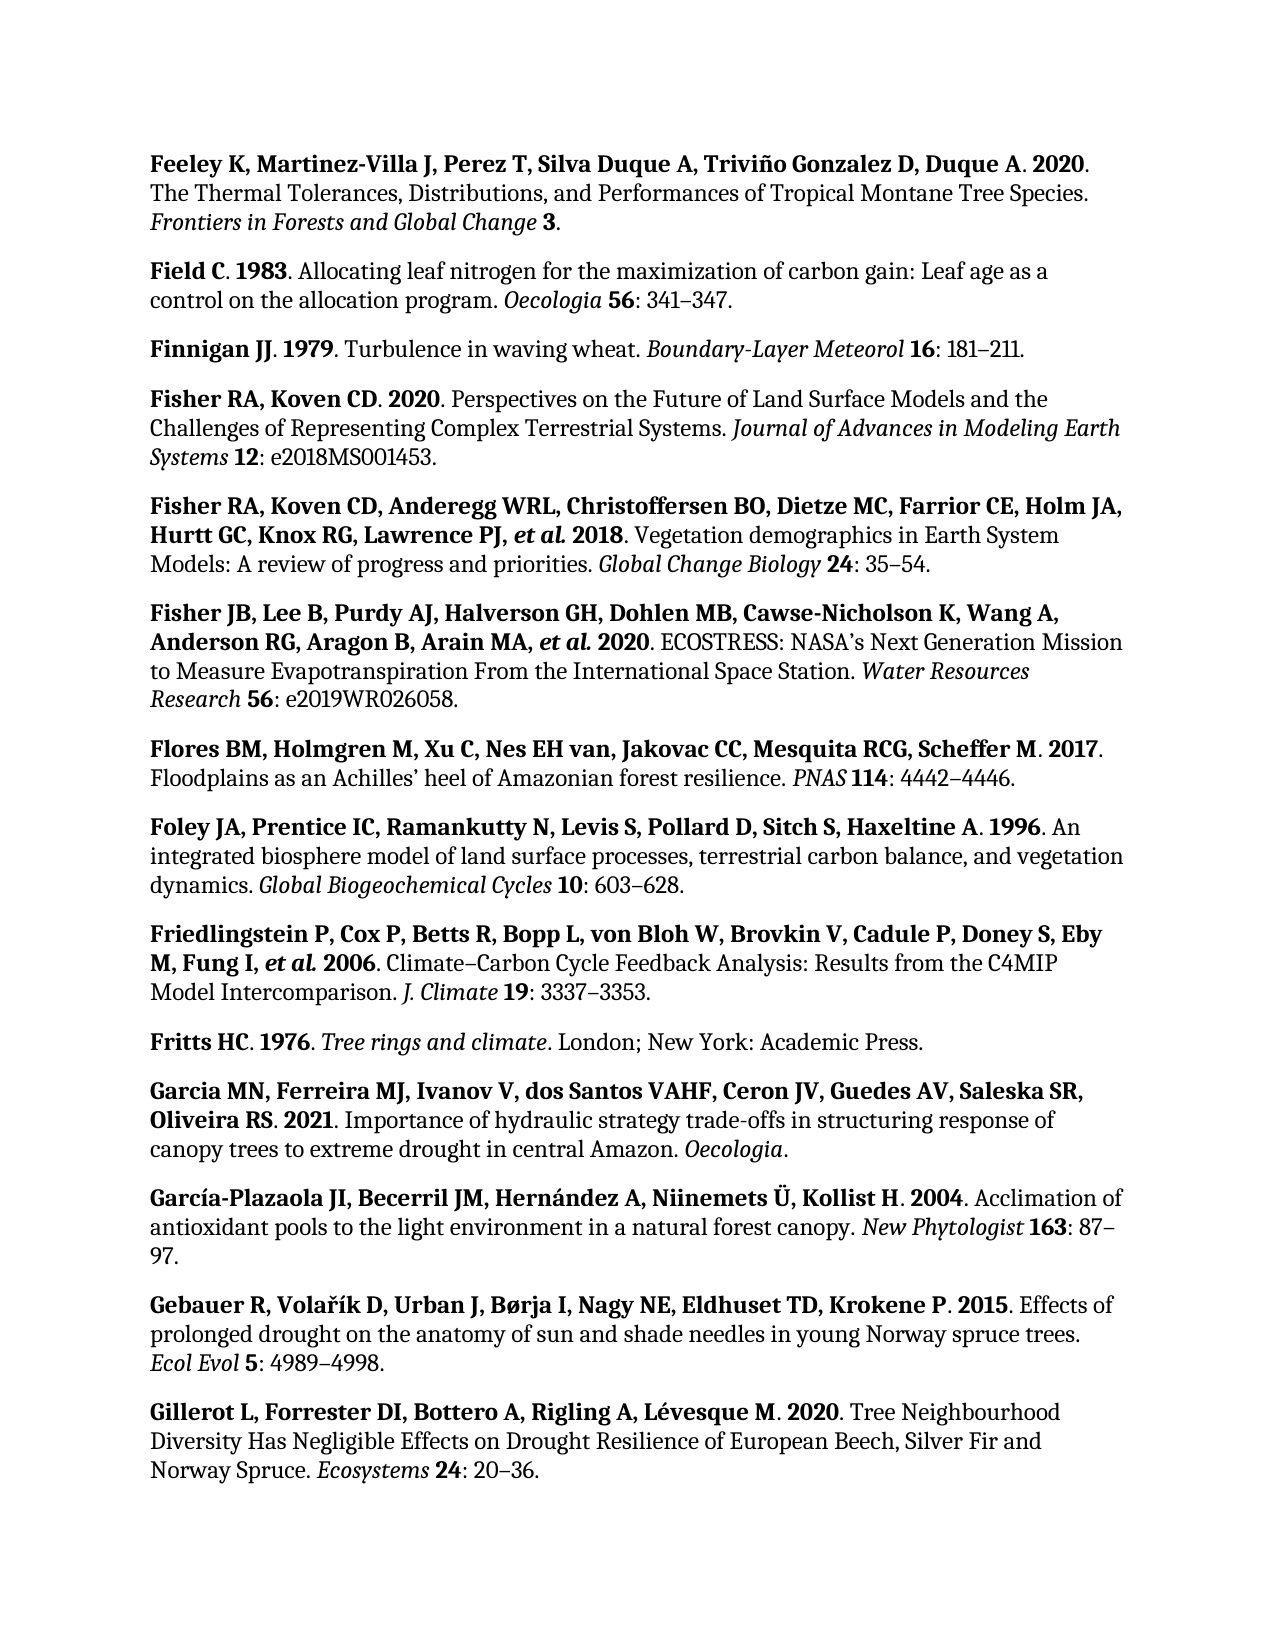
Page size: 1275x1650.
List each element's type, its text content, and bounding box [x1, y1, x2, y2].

text Fisher JB, Lee B, Purdy AJ, Halverson GH, Dohlen MB, Cawse-Nicholson K, Wang A, Anderson RG, Aragon B, Arain MA, et al. 2020. ECOSTRESS: NASA’s Next Generation Mission to Measure Evapotranspiration From the International Space Station. Water Resources Research 56: e2019WR026058. [150, 599, 1125, 714]
text Garcia MN, Ferreira MJ, Ivanov V, dos Santos VAHF, Ceron JV, Guedes AV, Saleska SR, Oliveira RS. 2021. Importance of hydraulic strategy trade-offs in structuring response of canopy trees to extreme drought in central Amazon. Oecologia. [150, 1077, 1125, 1163]
text Gebauer R, Volařík D, Urban J, Børja I, Nagy NE, Eldhuset TD, Krokene P. 2015. Effects of prolonged drought on the anatomy of sun and shade needles in young Norway spruce trees. Ecol Evol 5: 4989–4998. [150, 1291, 1125, 1377]
text Foley JA, Prentice IC, Ramankutty N, Levis S, Pollard D, Sitch S, Haxeltine A. 1996. An integrated biosphere model of land surface processes, terrestrial carbon balance, and vegetation dynamics. Global Biogeochemical Cycles 10: 603–628. [150, 813, 1125, 899]
text García-Plazaola JI, Becerril JM, Hernández A, Niinemets Ü, Kollist H. 2004. Acclimation of antioxidant pools to the light environment in a natural forest canopy. New Phytologist 163: 87–97. [150, 1184, 1125, 1270]
text Fritts HC. 1976. Tree rings and climate. London; New York: Academic Press. [150, 1027, 1125, 1056]
text Field C. 1983. Allocating leaf nitrogen for the maximization of carbon gain: Leaf age as a control on the allocation program. Oecologia 56: 341–347. [150, 257, 1125, 314]
text Finnigan JJ. 1979. Turbulence in waving wheat. Boundary-Layer Meteorol 16: 181–211. [150, 335, 1125, 364]
text Flores BM, Holmgren M, Xu C, Nes EH van, Jakovac CC, Mesquita RCG, Scheffer M. 2017. Floodplains as an Achilles’ heel of Amazonian forest resilience. PNAS 114: 4442–4446. [150, 735, 1125, 792]
text Fisher RA, Koven CD. 2020. Perspectives on the Future of Land Surface Models and the Challenges of Representing Complex Terrestrial Systems. Journal of Advances in Modeling Earth Systems 12: e2018MS001453. [150, 385, 1125, 471]
text Gillerot L, Forrester DI, Bottero A, Rigling A, Lévesque M. 2020. Tree Neighbourhood Diversity Has Negligible Effects on Drought Resilience of European Beech, Silver Fir and Norway Spruce. Ecosystems 24: 20–36. [150, 1398, 1125, 1484]
text Friedlingstein P, Cox P, Betts R, Bopp L, von Bloh W, Brovkin V, Cadule P, Doney S, Eby M, Fung I, et al. 2006. Climate–Carbon Cycle Feedback Analysis: Results from the C4MIP Model Intercomparison. J. Climate 19: 3337–3353. [150, 920, 1125, 1007]
text Fisher RA, Koven CD, Anderegg WRL, Christoffersen BO, Dietze MC, Farrior CE, Holm JA, Hurtt GC, Knox RG, Lawrence PJ, et al. 2018. Vegetation demographics in Earth System Models: A review of progress and priorities. Global Change Biology 24: 35–54. [150, 492, 1125, 578]
text Feeley K, Martinez-Villa J, Perez T, Silva Duque A, Triviño Gonzalez D, Duque A. 2020. The Thermal Tolerances, Distributions, and Performances of Tropical Montane Tree Species. Frontiers in Forests and Global Change 3. [150, 150, 1125, 236]
